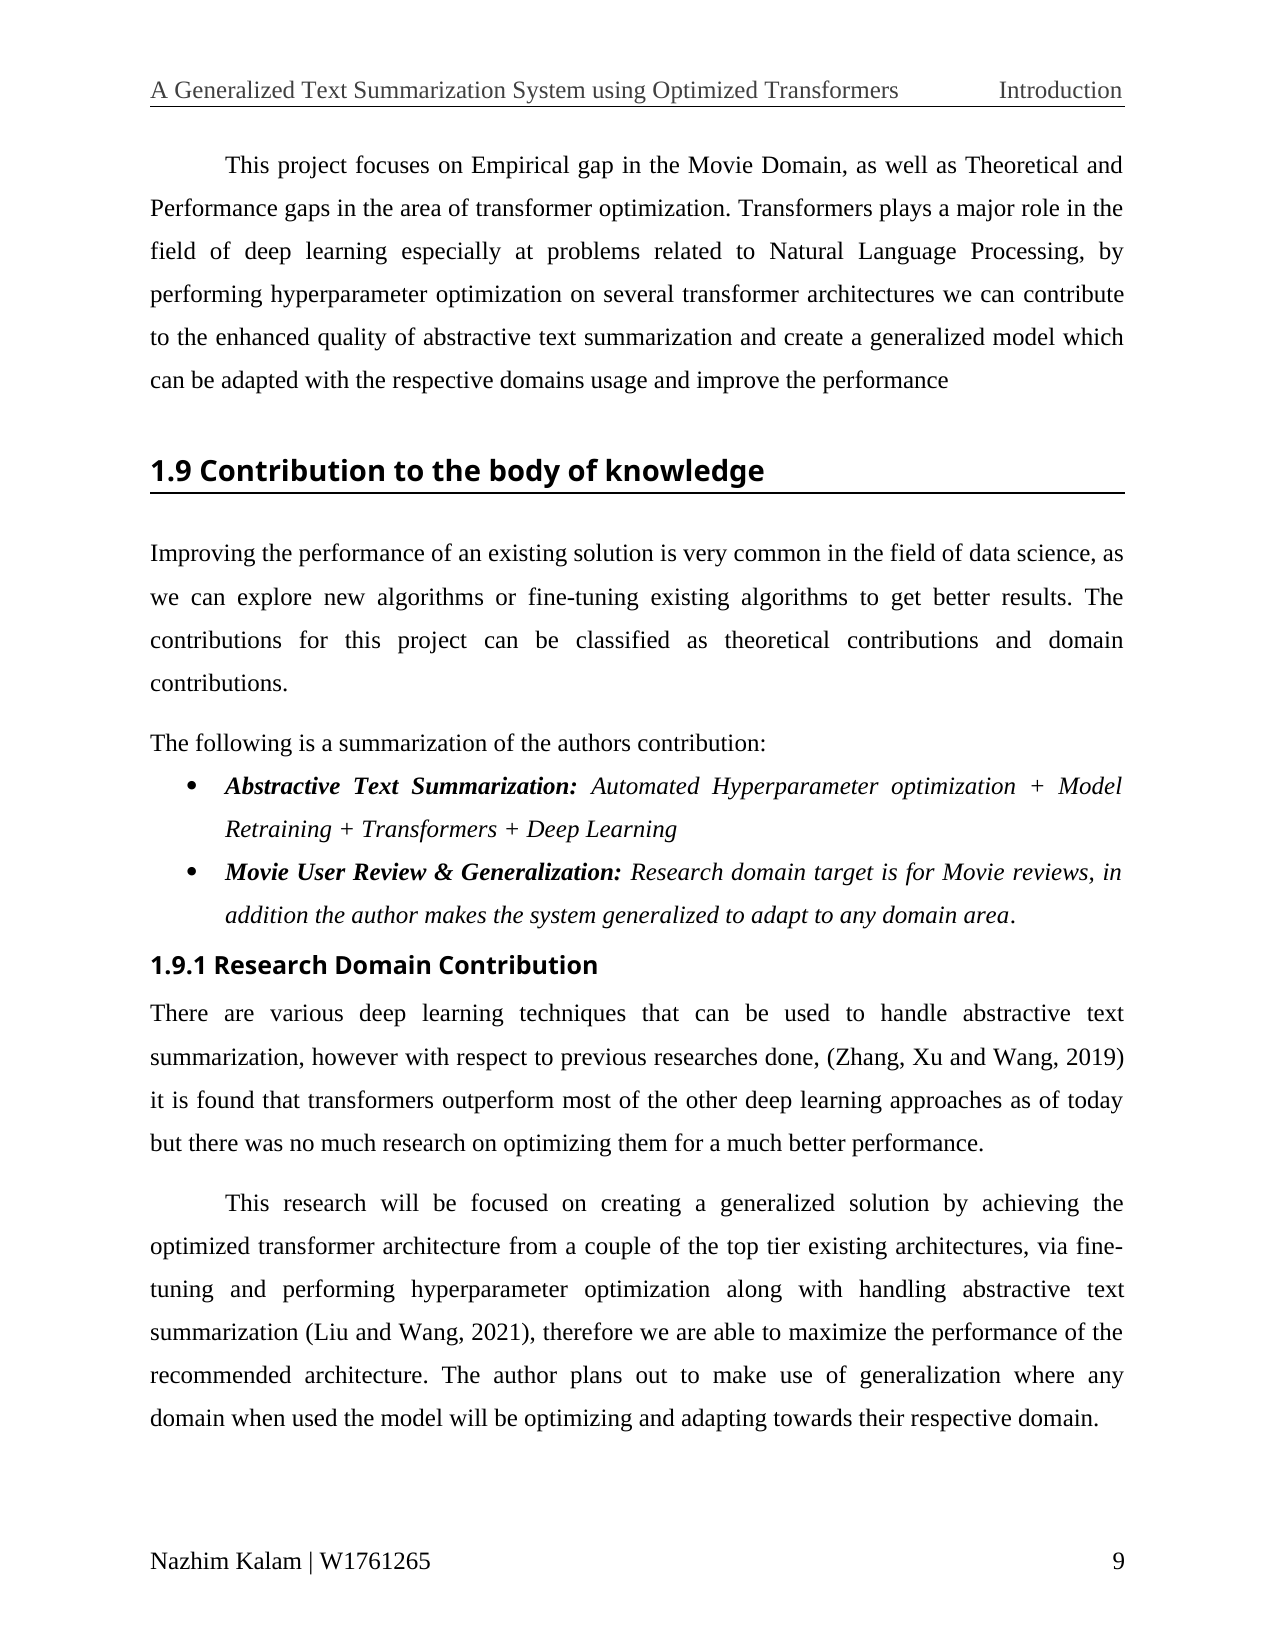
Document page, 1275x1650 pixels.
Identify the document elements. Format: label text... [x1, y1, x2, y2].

subtitle 1.9.1 Research Domain Contribution [150, 947, 1125, 982]
list Abstractive Text Summarization: Automated Hyperparameter optimization + Model Retraining + Transformers + Deep Learning [187, 771, 1125, 843]
text The following is a summarization of the authors contribution: [150, 728, 1125, 756]
text There are various deep learning techniques that can be used to handle abstractive text summarization, however with respect to previous researches done, (Zhang, Xu and Wang, 2019) it is found that transformers outperform most of the other deep learning approaches as of today but there was no much research on optimizing them for a much better performance. [150, 998, 1125, 1157]
text This research will be focused on creating a generalized solution by achieving the optimized transformer architecture from a couple of the top tier existing architectures, via fine-tuning and performing hyperparameter optimization along with handling abstractive text summarization (Liu and Wang, 2021), therefore we are able to maximize the performance of the recommended architecture. The author plans out to make use of generalization where any domain when used the model will be optimizing and adapting towards their respective domain. [150, 1188, 1125, 1432]
subtitle 1.9 Contribution to the body of knowledge [150, 450, 1125, 492]
text Improving the performance of an existing solution is very common in the field of data science, as we can explore new algorithms or fine-tuning existing algorithms to get better results. The contributions for this project can be classified as theoretical contributions and domain contributions. [150, 538, 1125, 697]
list Movie User Review & Generalization: Research domain target is for Movie reviews, in addition the author makes the system generalized to adapt to any domain area. [187, 857, 1125, 929]
text This project focuses on Empirical gap in the Movie Domain, as well as Theoretical and Performance gaps in the area of transformer optimization. Transformers plays a major role in the field of deep learning especially at problems related to Natural Language Processing, by performing hyperparameter optimization on several transformer architectures we can contribute to the enhanced quality of abstractive text summarization and create a generalized model which can be adapted with the respective domains usage and improve the performance [150, 150, 1125, 394]
